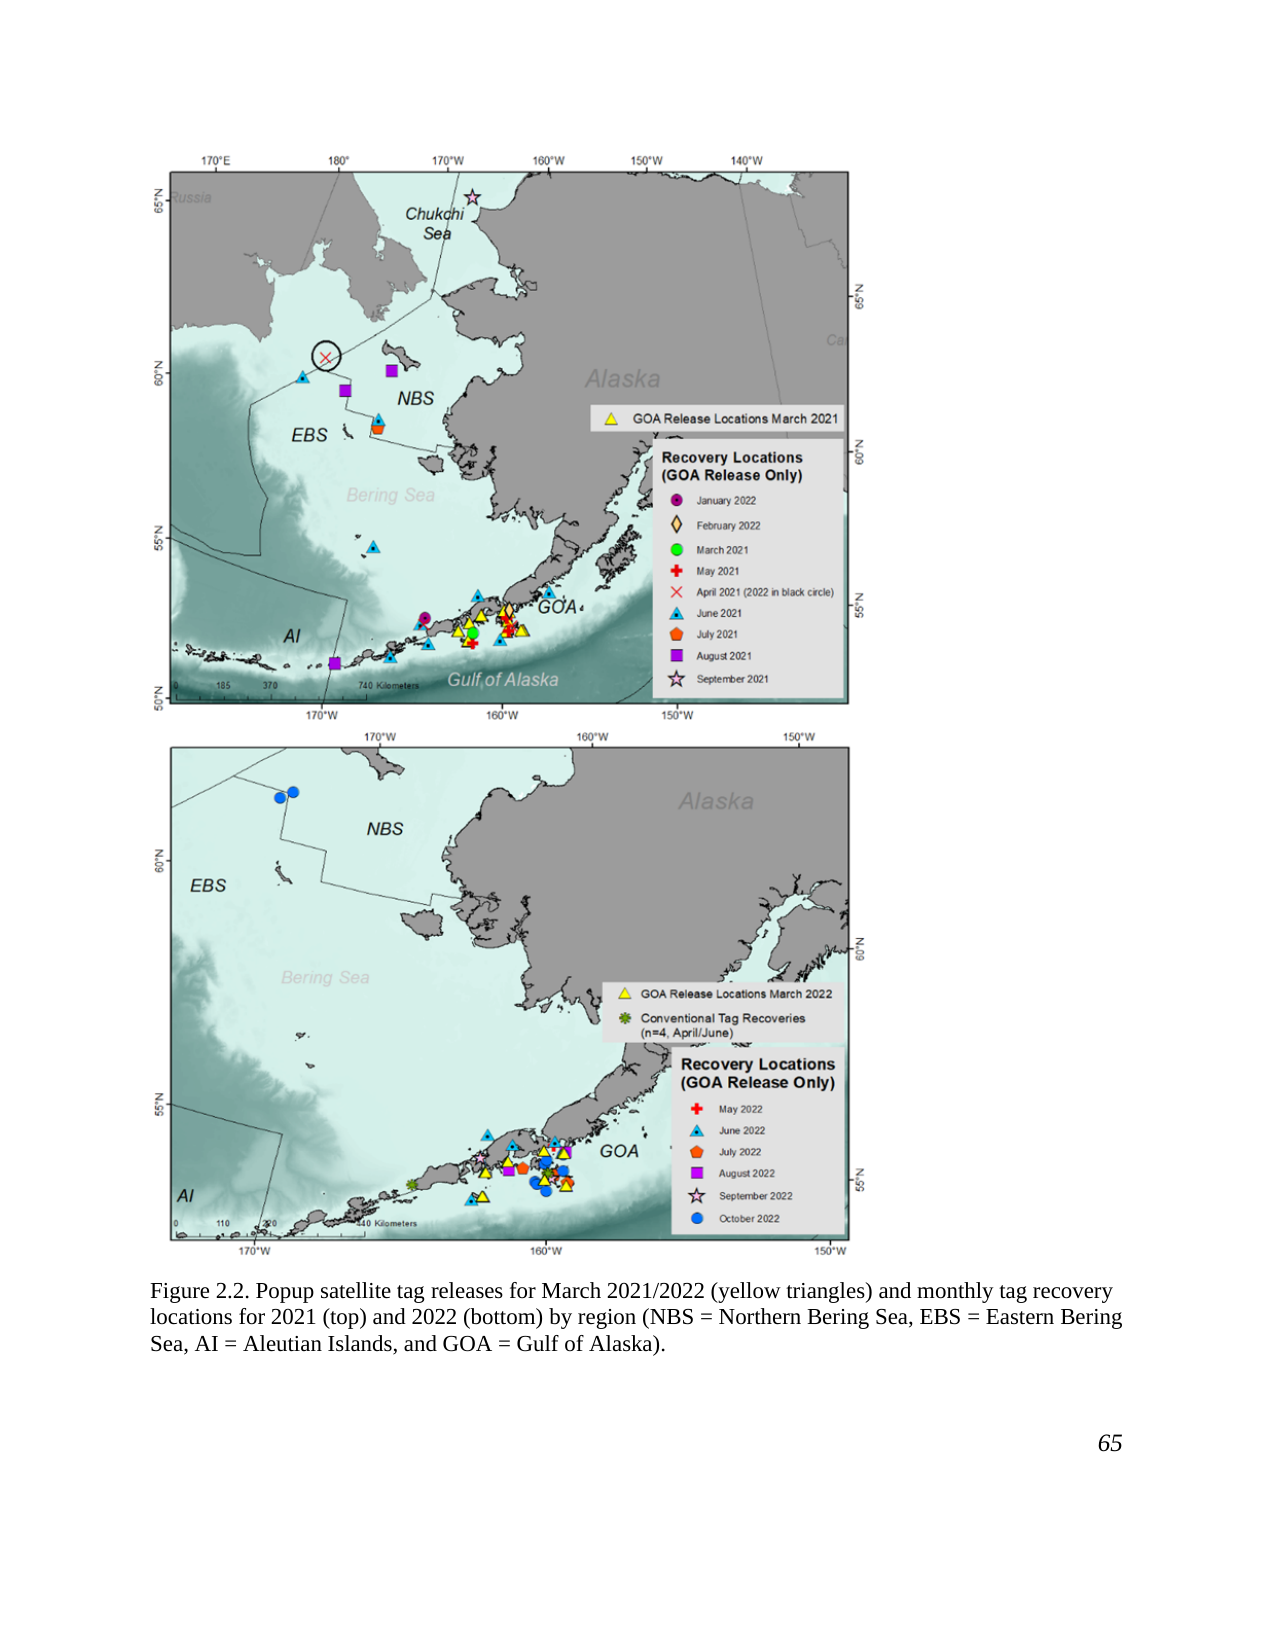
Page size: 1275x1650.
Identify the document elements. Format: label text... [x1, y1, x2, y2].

picture [150, 150, 868, 1261]
text Figure 2.2. Popup satellite tag releases for March 2021/2022 (yellow triangles) and monthly tag recovery locations for 2021 (top) and 2022 (bottom) by region (NBS = Northern Bering Sea, EBS = Eastern Bering Sea, AI = Aleutian Islands, and GOA = Gulf of Alaska). [150, 1277, 1125, 1356]
